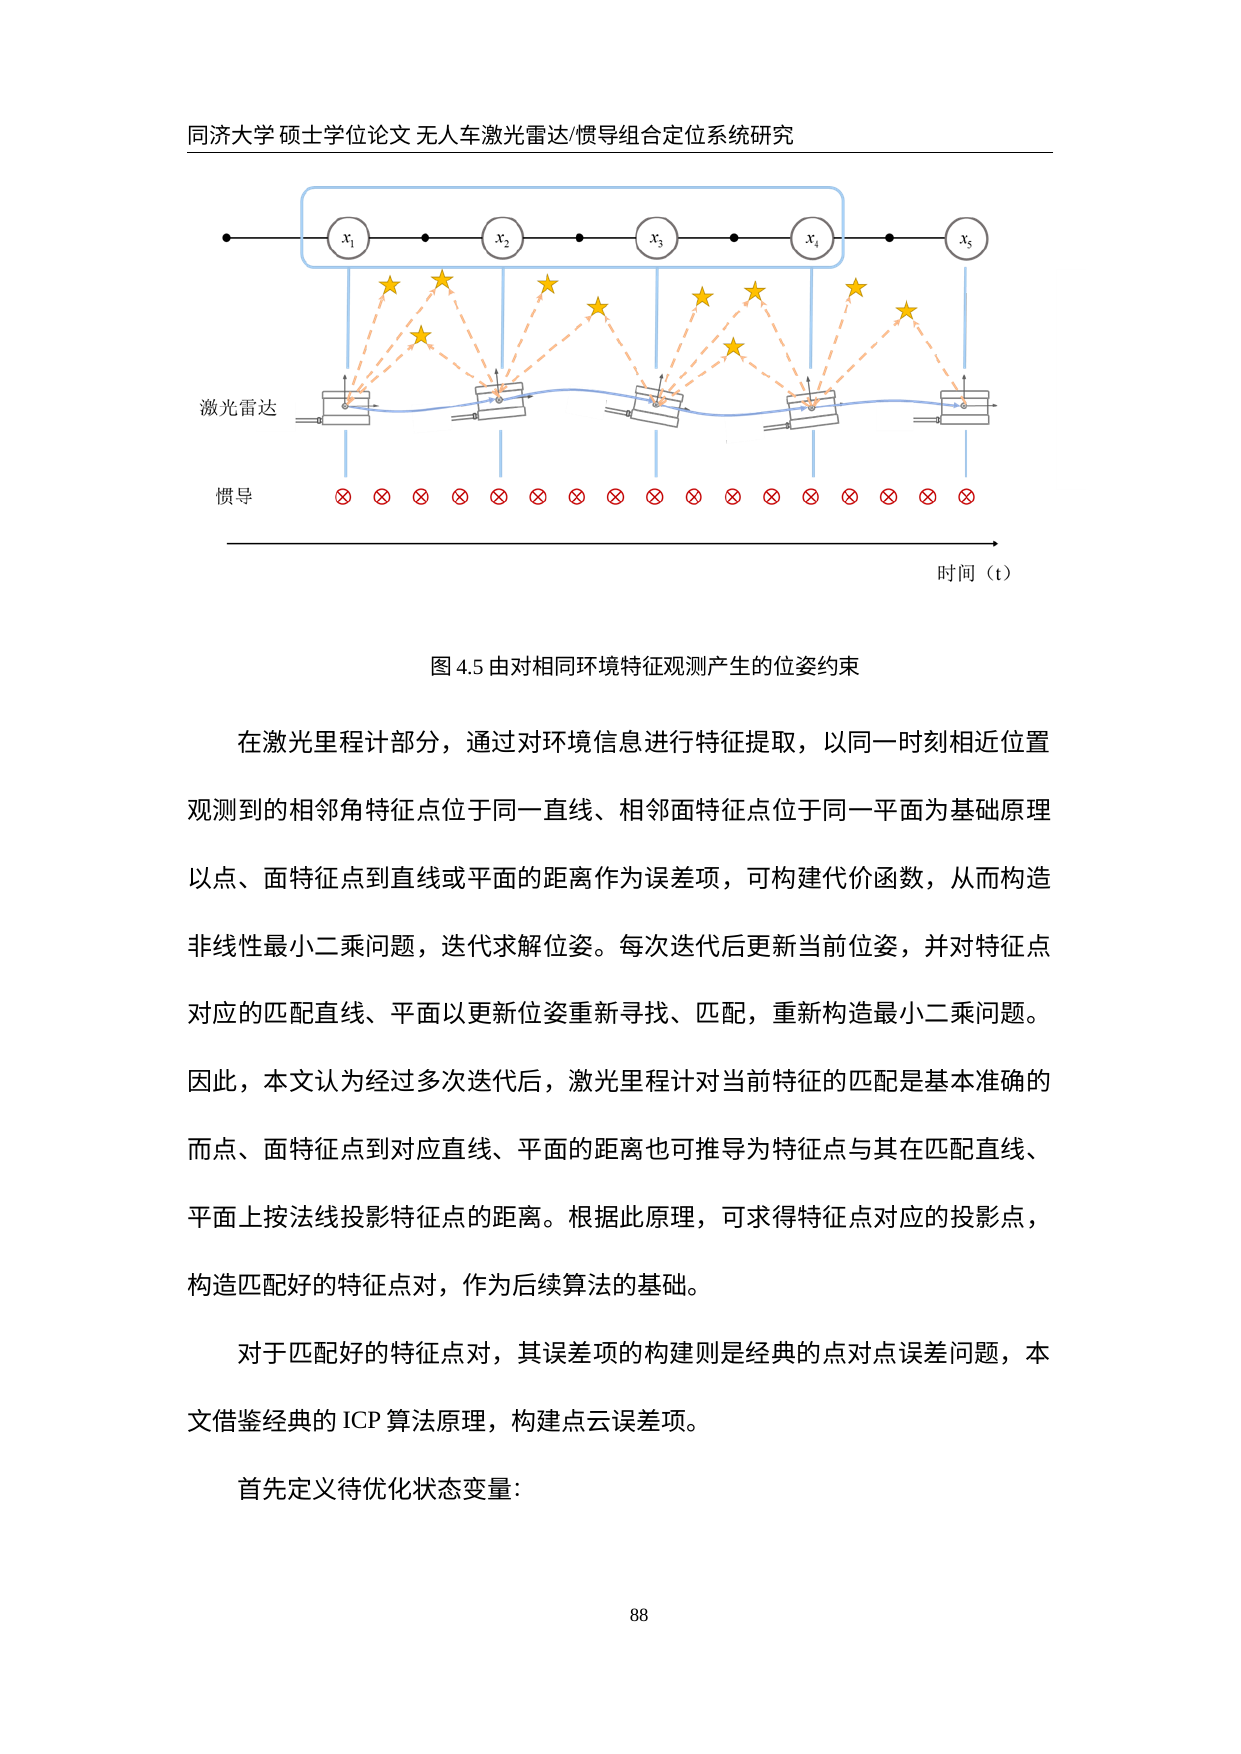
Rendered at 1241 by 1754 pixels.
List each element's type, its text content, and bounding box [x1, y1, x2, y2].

picture [187, 186, 1085, 596]
text 首先定义待优化状态变量： [187, 1453, 1053, 1521]
text 对于匹配好的特征点对，其误差项的构建则是经典的点对点误差问题，本文借鉴经典的ICP算法原理，构建点云误差项。 [187, 1318, 1053, 1453]
text 图4.5 由对相同环境特征观测产生的位姿约束 [187, 647, 1053, 681]
text 在激光里程计部分，通过对环境信息进行特征提取，以同一时刻相近位置观测到的相邻角特征点位于同一直线、相邻面特征点位于同一平面为基础原理，以点、面特征点到直线或平面的距离作为误差项，可构建代价函数，从而构造非线性最小二乘问题，迭代求解位姿。每次迭代后更新当前位姿，并对特征点对应的匹配直线、平面以更新位姿重新寻找、匹配，重新构造最小二乘问题。因此，本文认为经过多次迭代后，激光里程计对当前特征的匹配是基本准确的。而点、面特征点到对应直线、平面的距离也可推导为特征点与其在匹配直线、平面上按法线投影特征点的距离。根据此原理，可求得特征点对应的投影点，构造匹配好的特征点对，作为后续算法的基础。 [187, 706, 1053, 1318]
